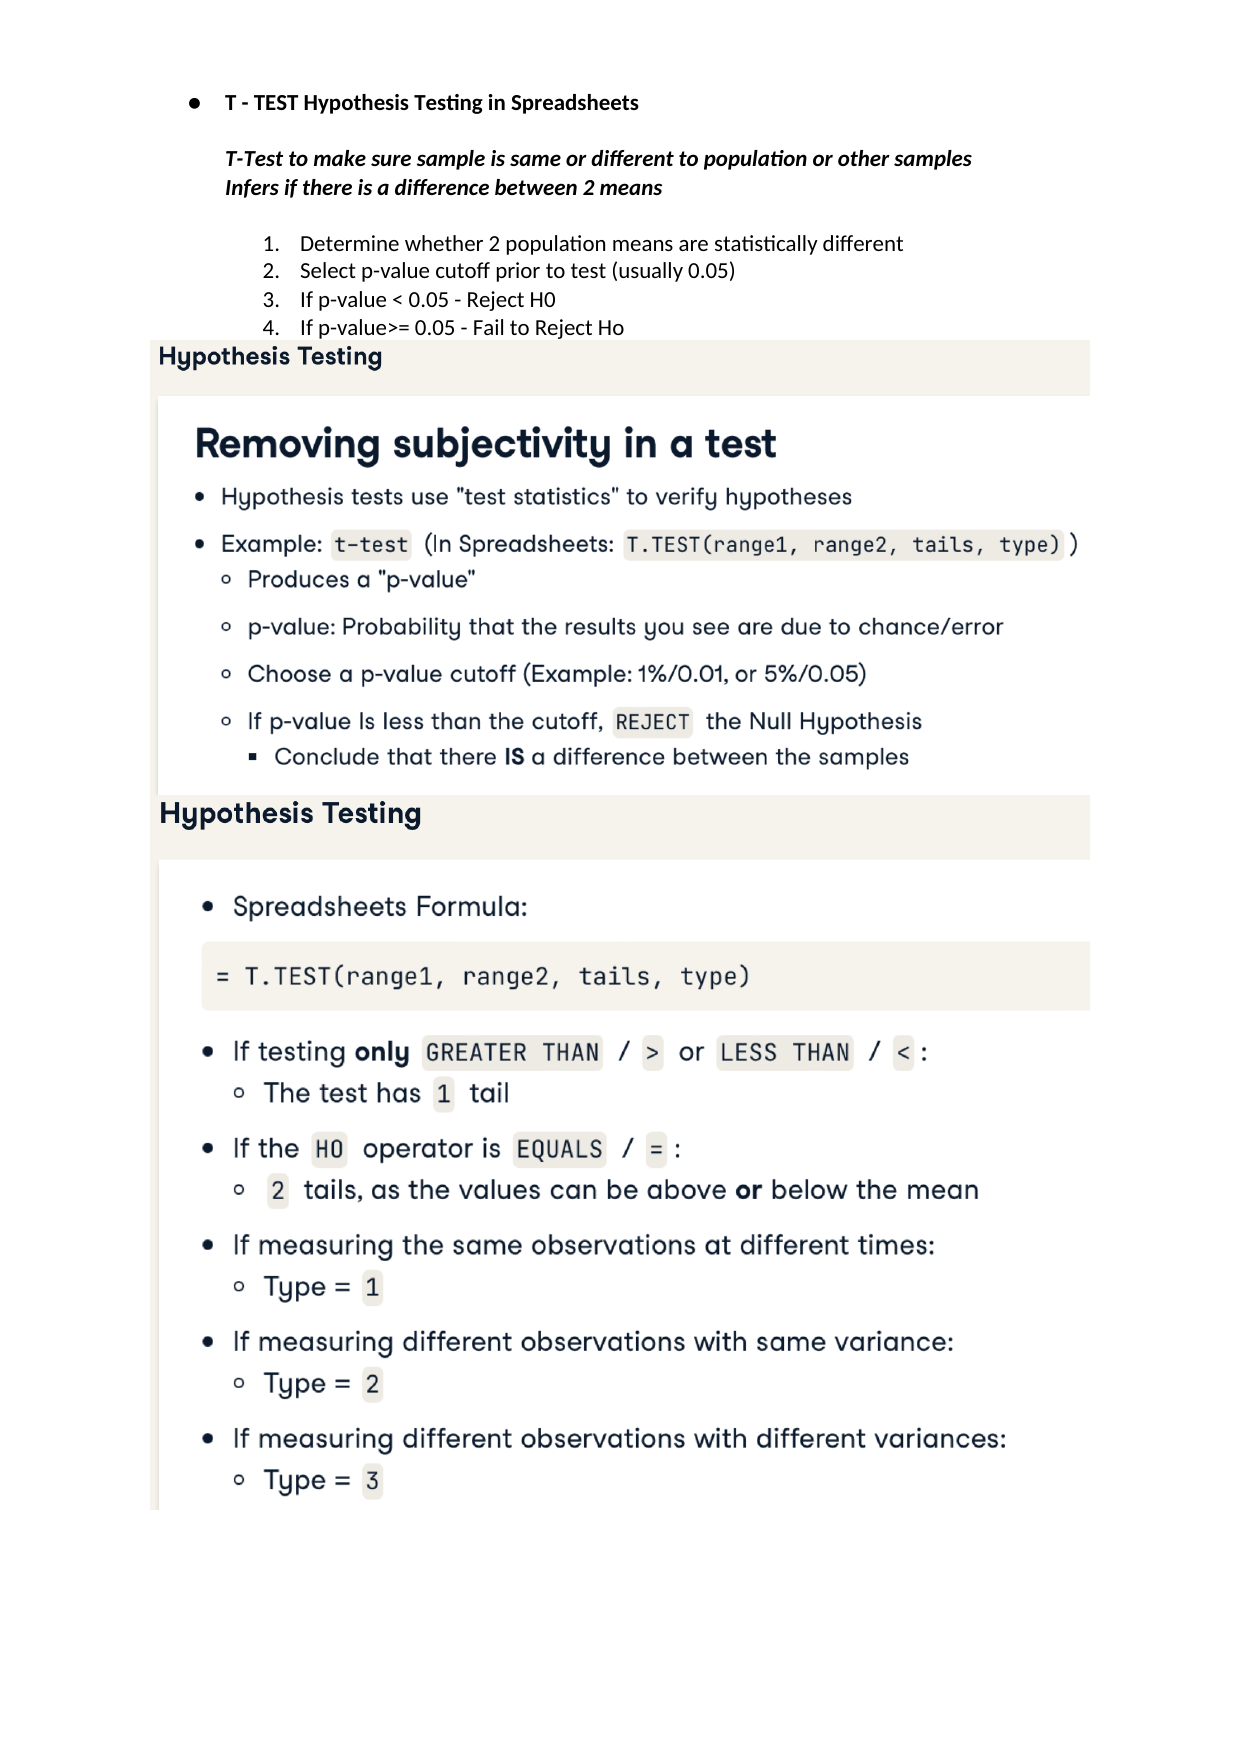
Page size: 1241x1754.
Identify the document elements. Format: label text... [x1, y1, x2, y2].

list Select p-value cutoff prior to test (usually 0.05) [262, 257, 1090, 285]
list T - TEST Hypothesis Testing in Spreadsheets [187, 88, 1090, 117]
picture [150, 340, 1091, 1510]
list Determine whether 2 population means are statistically different [262, 229, 1090, 257]
list If p-value>= 0.05 - Fail to Reject Ho [262, 313, 1090, 340]
text T-Test to make sure sample is same or different to population or other samples [225, 144, 1090, 173]
list If p-value < 0.05 - Reject H0 [262, 285, 1090, 313]
text Infers if there is a difference between 2 means [225, 173, 1090, 201]
